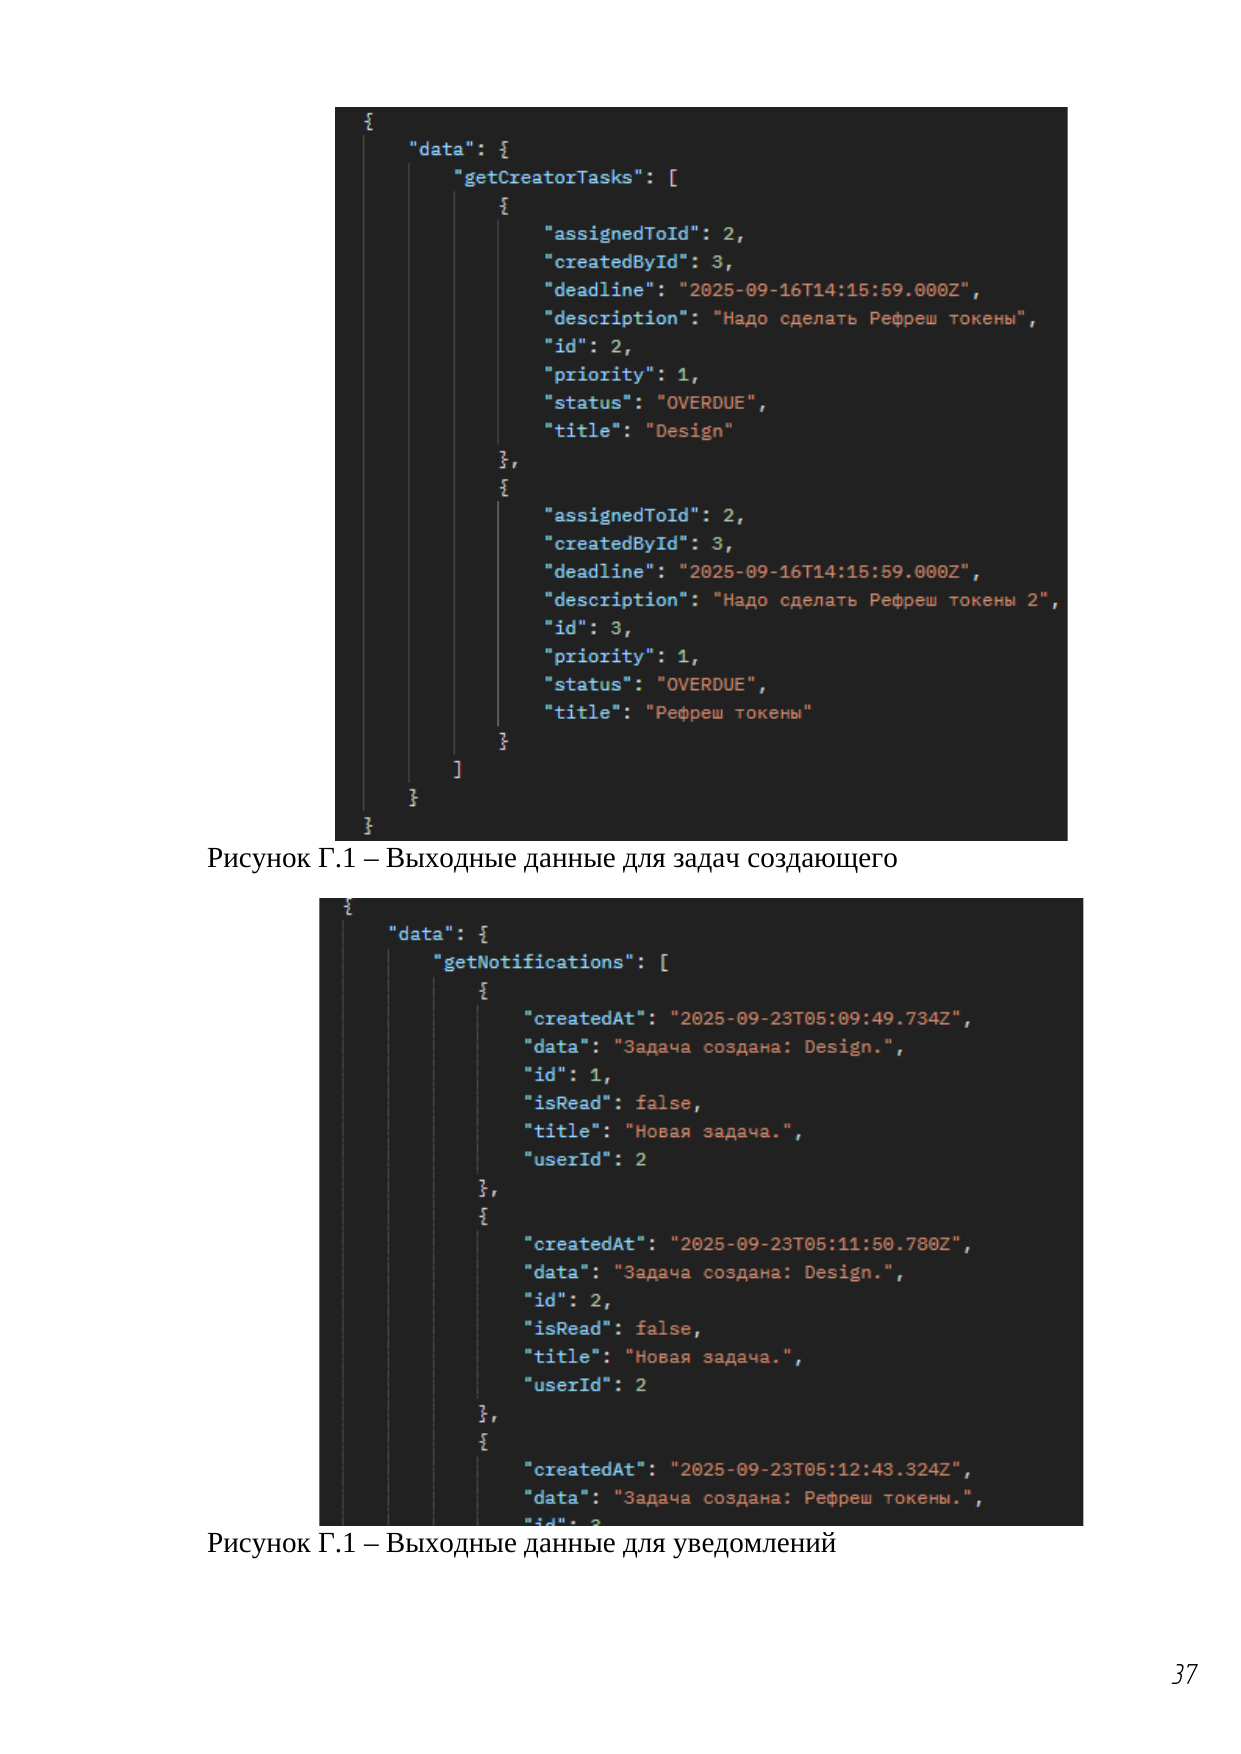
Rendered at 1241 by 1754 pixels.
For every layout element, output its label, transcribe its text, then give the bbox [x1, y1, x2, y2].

picture [335, 107, 1068, 841]
text Рисунок Г.1 – Выходные данные для задач создающего [133, 840, 1196, 874]
text Рисунок Г.1 – Выходные данные для уведомлений [133, 1525, 1196, 1559]
picture [319, 898, 1084, 1526]
